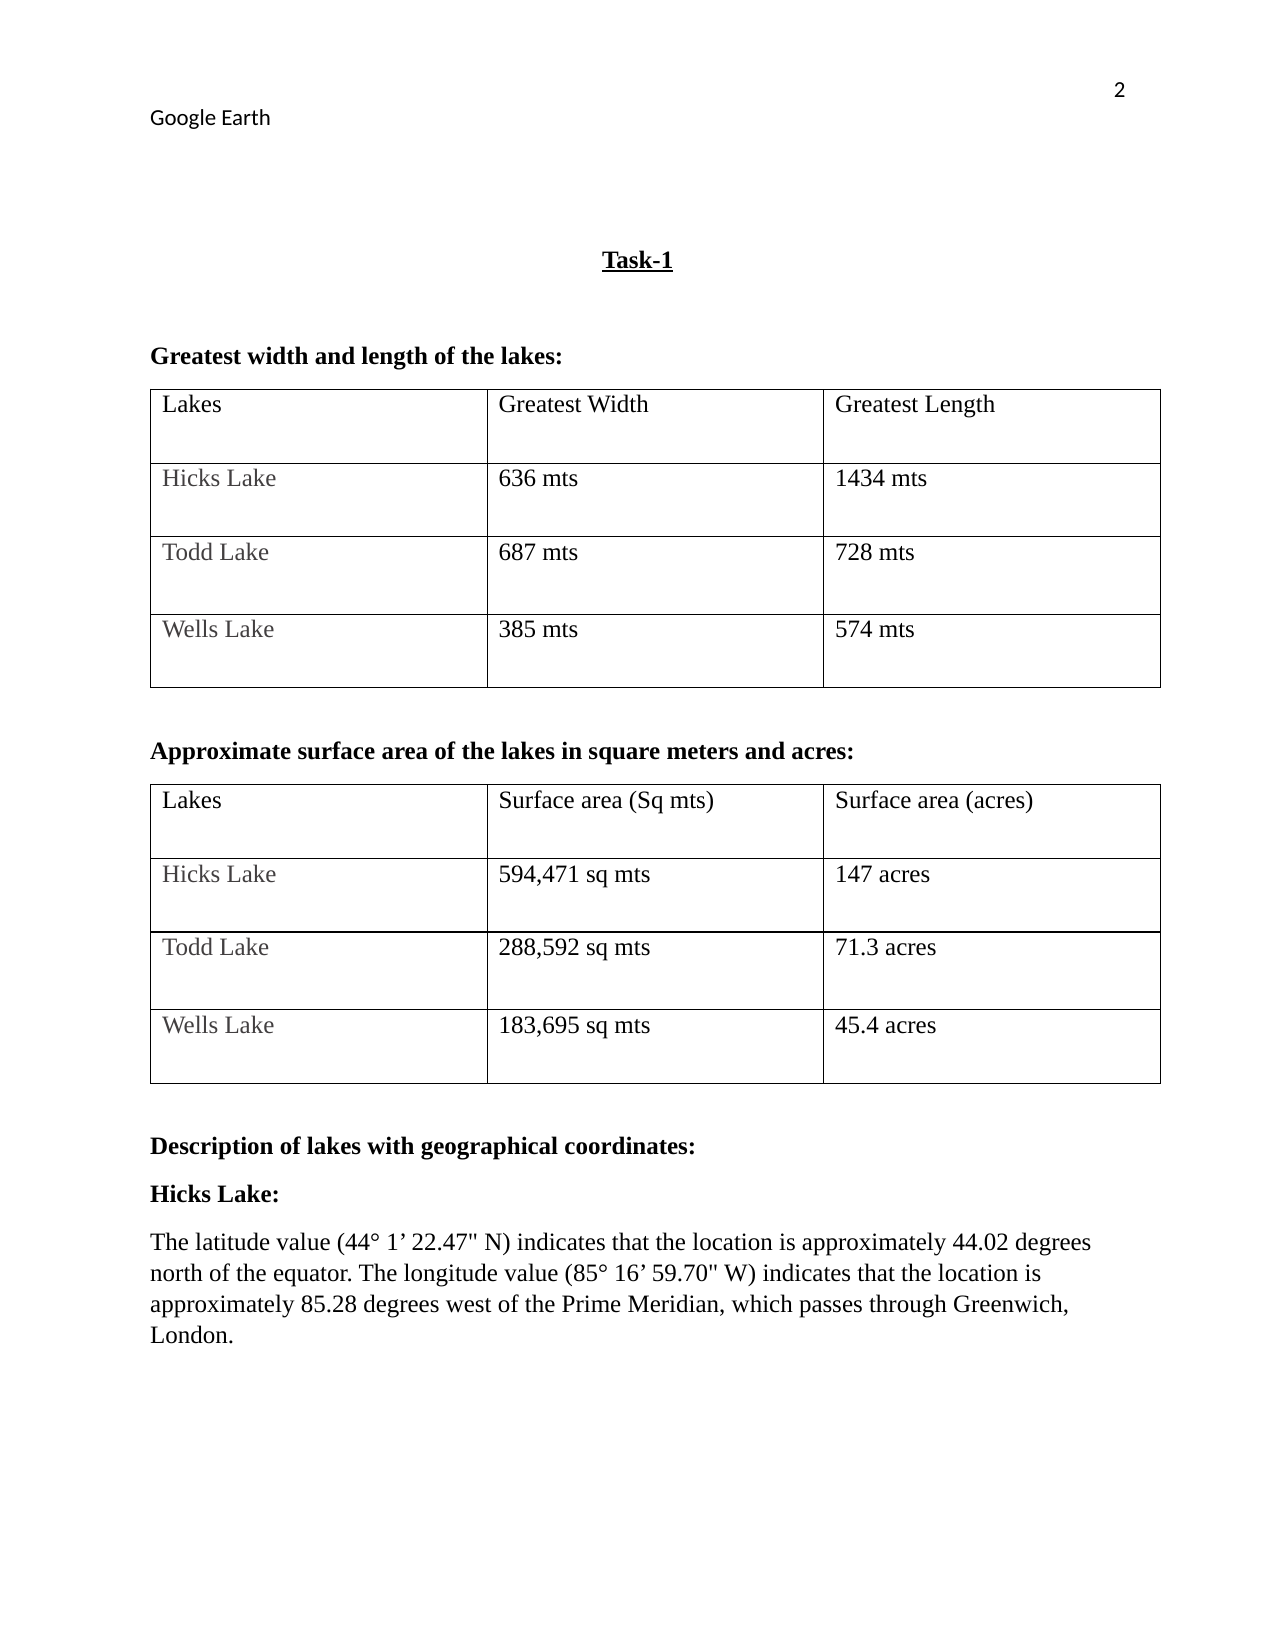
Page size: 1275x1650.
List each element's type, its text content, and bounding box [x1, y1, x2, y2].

table_header Surface area (acres) [824, 785, 1160, 858]
table_cell 687 mts [488, 537, 823, 613]
table_cell Hicks Lake [151, 859, 487, 931]
table_cell Wells Lake [151, 615, 487, 687]
table_cell Todd Lake [151, 933, 487, 1009]
table_header Greatest Length [824, 390, 1160, 462]
table_cell 183,695 sq mts [488, 1010, 823, 1082]
text The latitude value (44° 1’ 22.47" N) indicates that the location is approximately 44.02 degrees north of the equator. The longitude value (85° 16’ 59.70" W) indicates that the location is approximately 85.28 degrees west of the Prime Meridian, which passes through Greenwich, London. [150, 1227, 1125, 1348]
table_cell Hicks Lake [151, 464, 487, 536]
table_cell Wells Lake [151, 1010, 487, 1082]
table_cell Todd Lake [151, 537, 487, 613]
table_header Lakes [151, 785, 487, 858]
table_cell 636 mts [488, 464, 823, 536]
table_cell 385 mts [488, 615, 823, 687]
table_header Lakes [151, 390, 487, 462]
table_cell 45.4 acres [824, 1010, 1160, 1082]
table_cell 147 acres [824, 859, 1160, 931]
text Description of lakes with geographical coordinates: [150, 1131, 1125, 1160]
table_header Surface area (Sq mts) [488, 785, 823, 858]
text Hicks Lake: [150, 1179, 1125, 1208]
text Approximate surface area of the lakes in square meters and acres: [150, 736, 1125, 765]
table_cell 728 mts [824, 537, 1160, 613]
table_cell 1434 mts [824, 464, 1160, 536]
text Task-1 [150, 245, 1125, 274]
text Greatest width and length of the lakes: [150, 341, 1125, 369]
table_cell 594,471 sq mts [488, 859, 823, 931]
table_cell 288,592 sq mts [488, 933, 823, 1009]
table_cell 574 mts [824, 615, 1160, 687]
table_cell 71.3 acres [824, 933, 1160, 1009]
table_header Greatest Width [488, 390, 823, 462]
